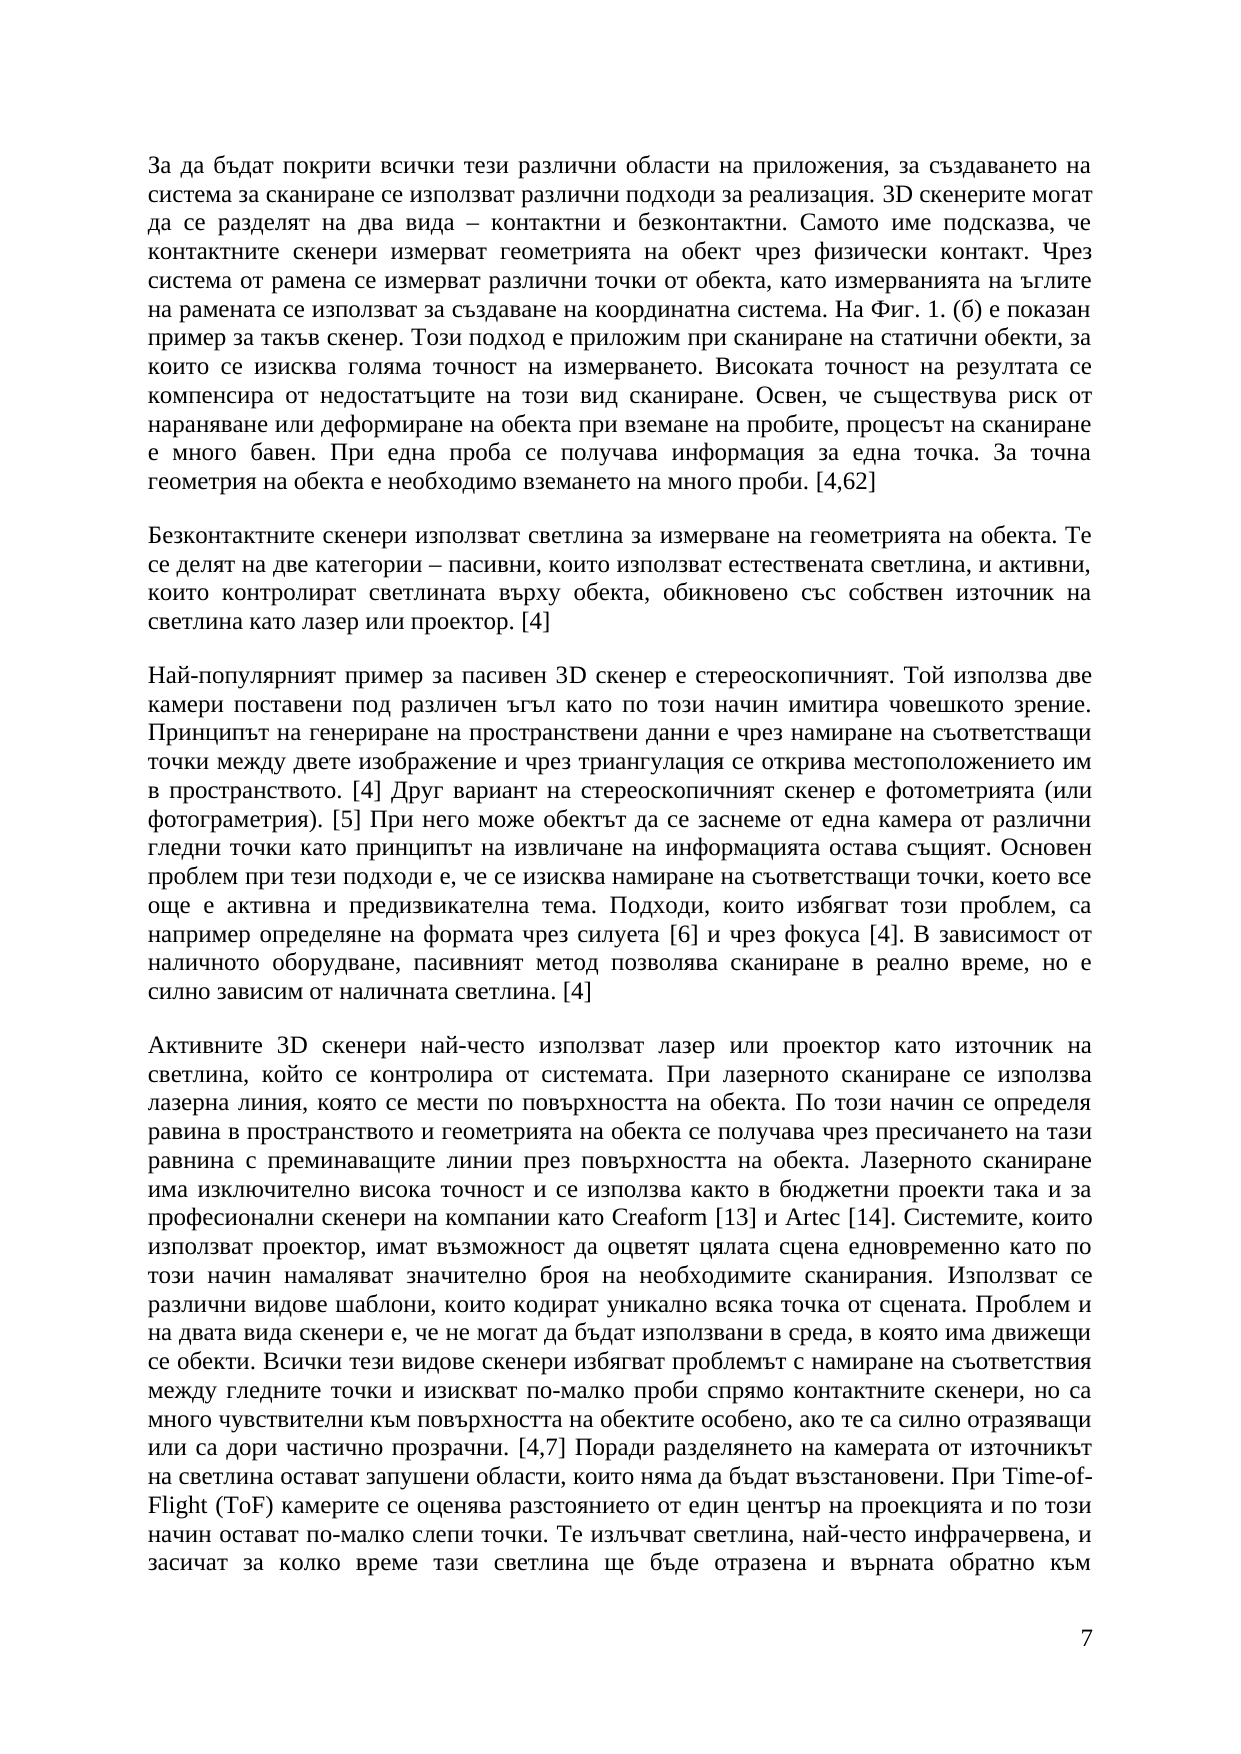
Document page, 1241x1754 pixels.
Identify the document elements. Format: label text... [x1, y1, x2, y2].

text За да бъдат покрити всички тези различни области на приложения, за създаването на система за сканиране се използват различни подходи за реализация. 3D скенерите могат да се разделят на два вида – контактни и безконтактни. Самото име подсказва, че контактните скенери измерват геометрията на обект чрез физически контакт. Чрез система от рамена се измерват различни точки от обекта, като измерванията на ъглите на рамената се използват за създаване на координатна система. На Фиг. 1. (б) е показан пример за такъв скенер. Този подход е приложим при сканиране на статични обекти, за които се изисква голяма точност на измерването. Високата точност на резултата се компенсира от недостатъците на този вид сканиране. Освен, че съществува риск от нараняване или деформиране на обекта при вземане на пробите, процесът на сканиране е много бавен. При една проба се получава информация за една точка. За точна геометрия на обекта е необходимо вземането на много проби. [4,62] [148, 150, 1093, 495]
text Най-популярният пример за пасивен 3D скенер е стереоскопичният. Той използва две камери поставени под различен ъгъл като по този начин имитира човешкото зрение. Принципът на генериране на пространствени данни е чрез намиране на съответстващи точки между двете изображение и чрез триангулация се открива местоположението им в пространството. [4] Друг вариант на стереоскопичният скенер е фотометрията (или фотограметрия). [5] При него може обектът да се заснеме от една камера от различни гледни точки като принципът на извличане на информацията остава същият. Основен проблем при тези подходи е, че се изисква намиране на съответстващи точки, което все още е активна и предизвикателна тема. Подходи, които избягват този проблем, са например определяне на формата чрез силуета [6] и чрез фокуса [4]. В зависимост от наличното оборудване, пасивният метод позволява сканиране в реално време, но е силно зависим от наличната светлина. [4] [148, 660, 1093, 1005]
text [148, 1030, 1093, 1576]
text Безконтактните скенери използват светлина за измерване на геометрията на обекта. Те се делят на две категории – пасивни, които използват естествената светлина, и активни, които контролират светлината върху обекта, обикновено със собствен източник на светлина като лазер или проектор. [4] [148, 520, 1093, 635]
